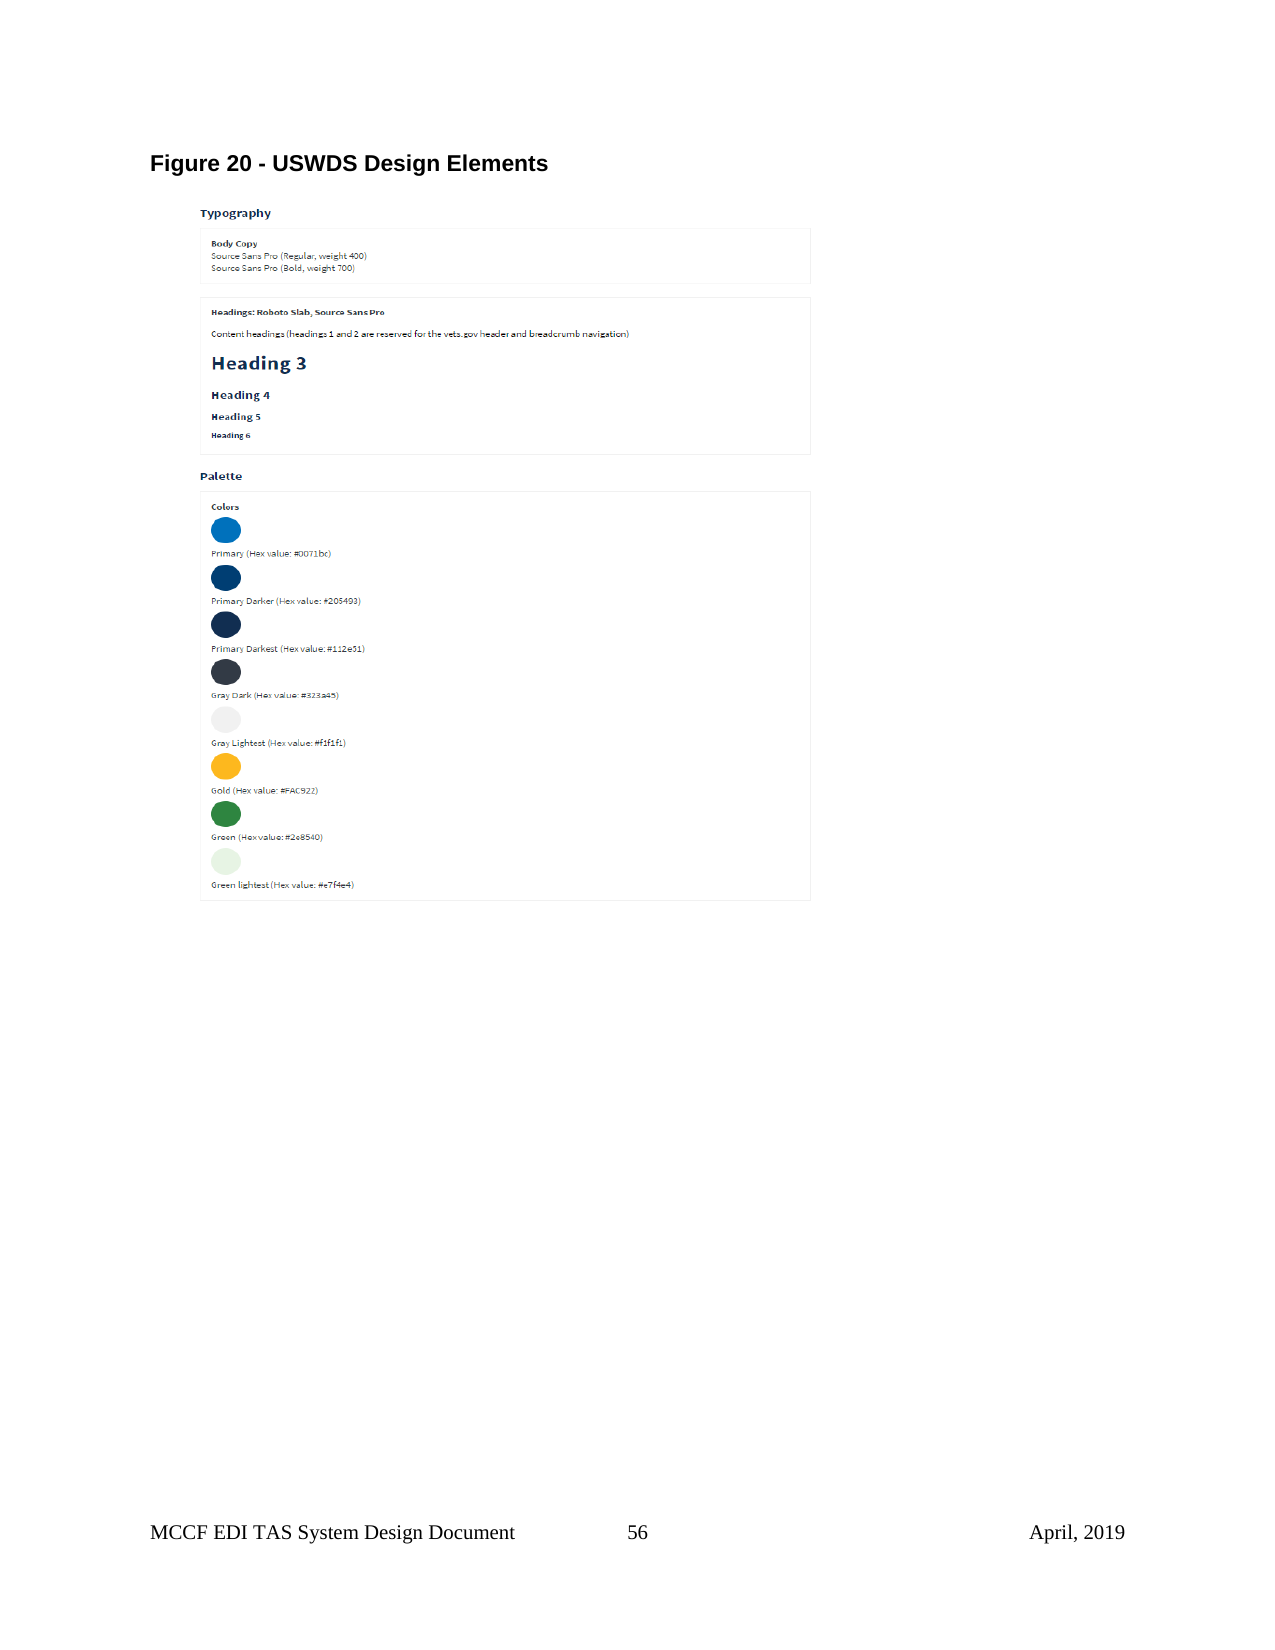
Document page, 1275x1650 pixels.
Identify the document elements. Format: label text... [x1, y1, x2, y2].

picture [159, 201, 830, 930]
